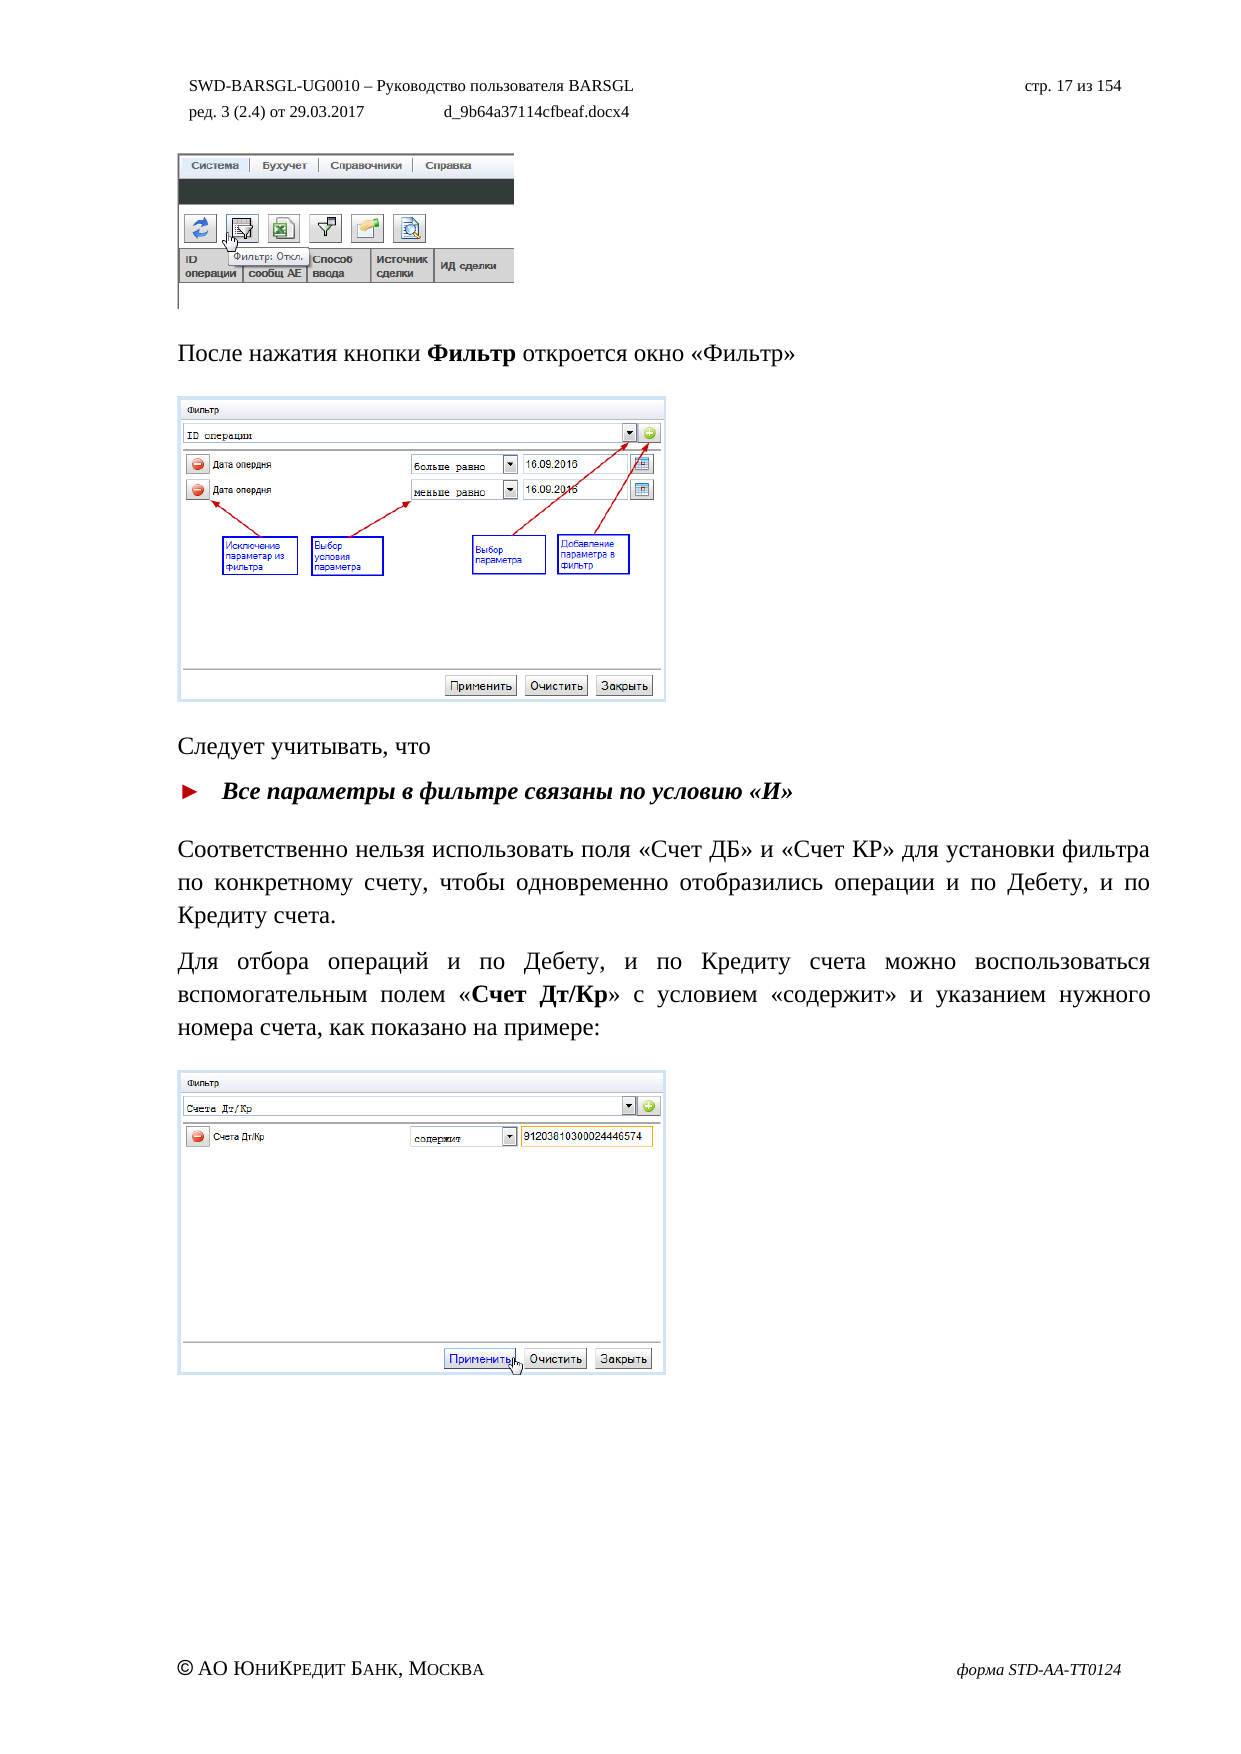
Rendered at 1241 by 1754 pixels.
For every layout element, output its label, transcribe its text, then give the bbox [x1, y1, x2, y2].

text Для отбора операций и по Дебету, и по Кредиту счета можно воспользоваться вспомогательным полем «Счет Дт/Кр» с условием «содержит» и указанием нужного номера счета, как показано на примере: [177, 946, 1152, 1041]
text После нажатия кнопки Фильтр откроется окно «Фильтр» [177, 338, 1152, 367]
picture [177, 396, 666, 702]
picture [177, 1070, 666, 1375]
text Следует учитывать, что [177, 731, 1152, 759]
picture [177, 153, 514, 309]
text Соответственно нельзя использовать поля «Счет ДБ» и «Счет КР» для установки фильтра по конкретному счету, чтобы одновременно отобразились операции и по Дебету, и по Кредиту счета. [177, 834, 1152, 929]
text ► Все параметры в фильтре связаны по условию «И» [177, 776, 1152, 805]
